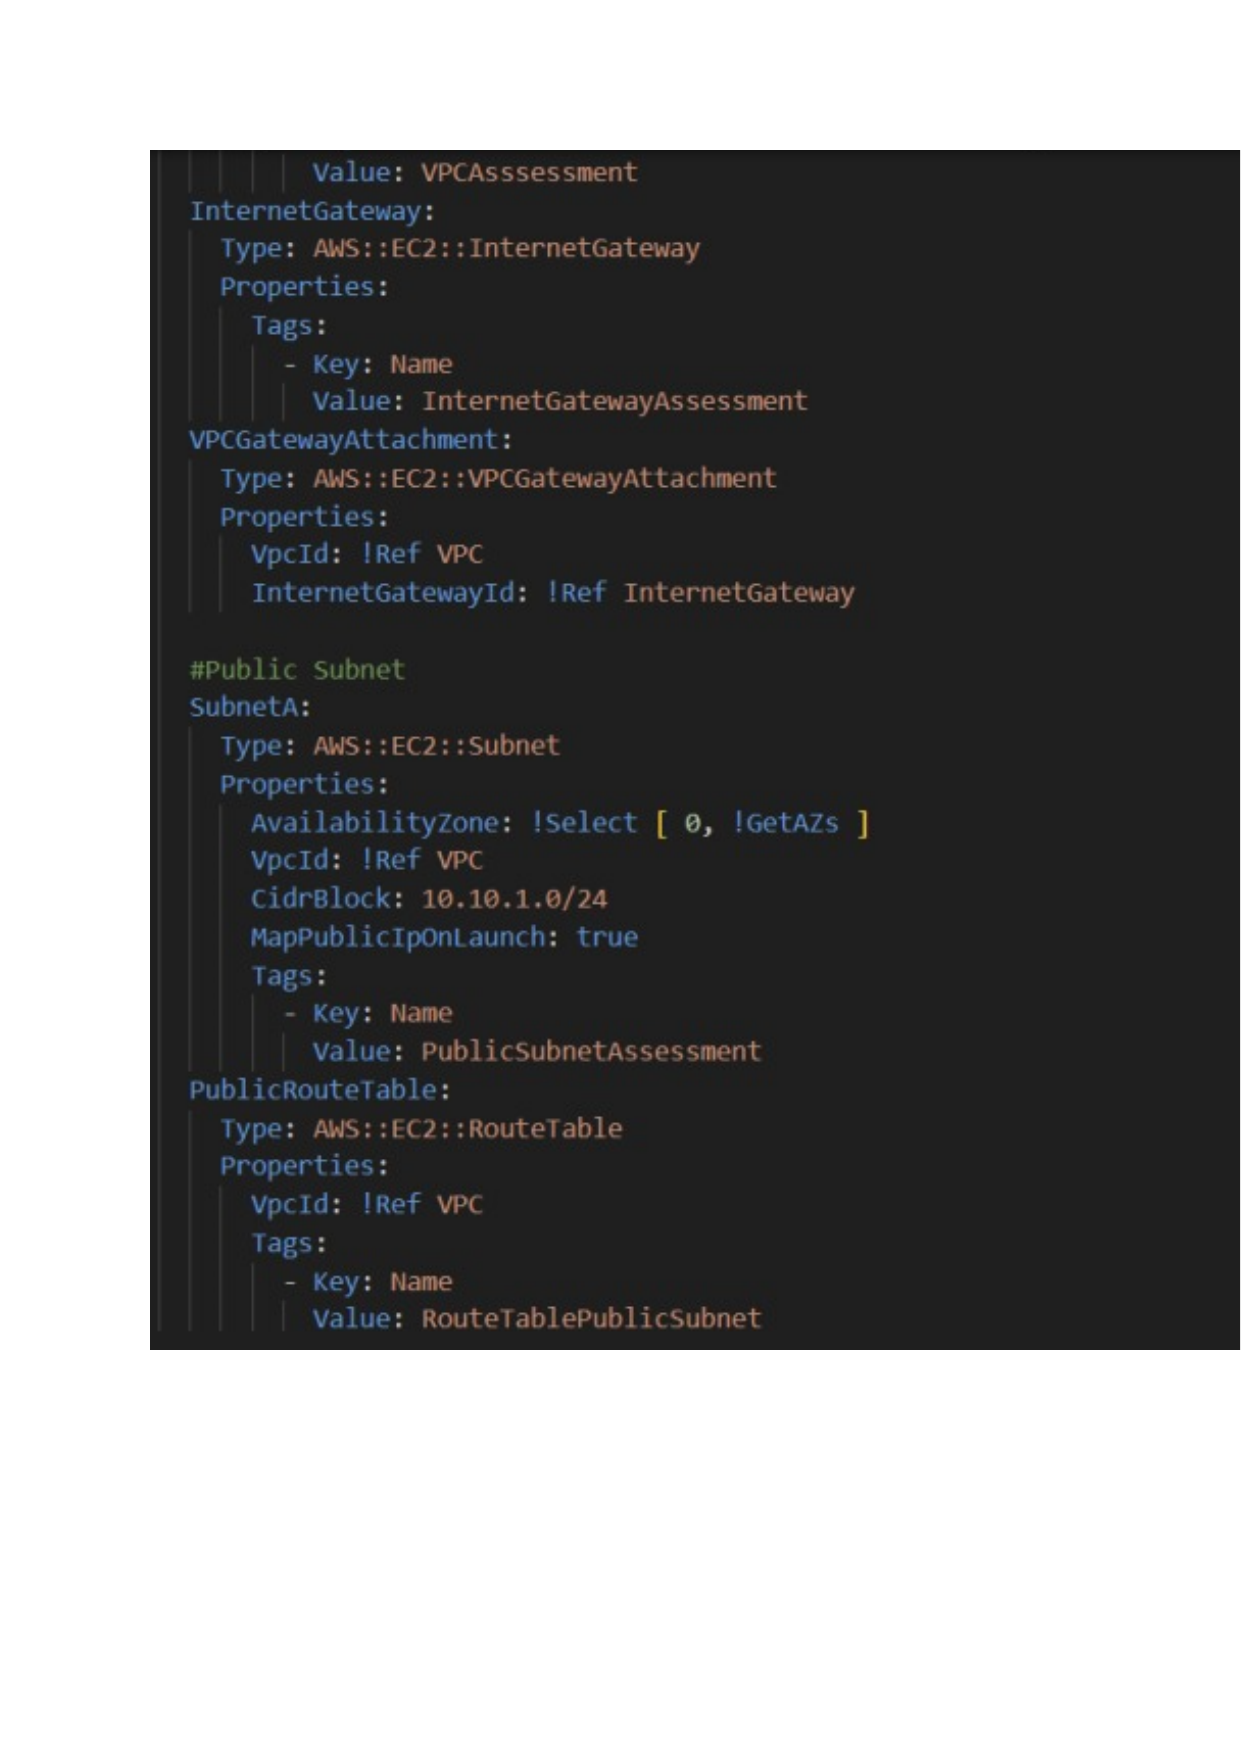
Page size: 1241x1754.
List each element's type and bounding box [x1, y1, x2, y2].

picture [150, 150, 1241, 1350]
